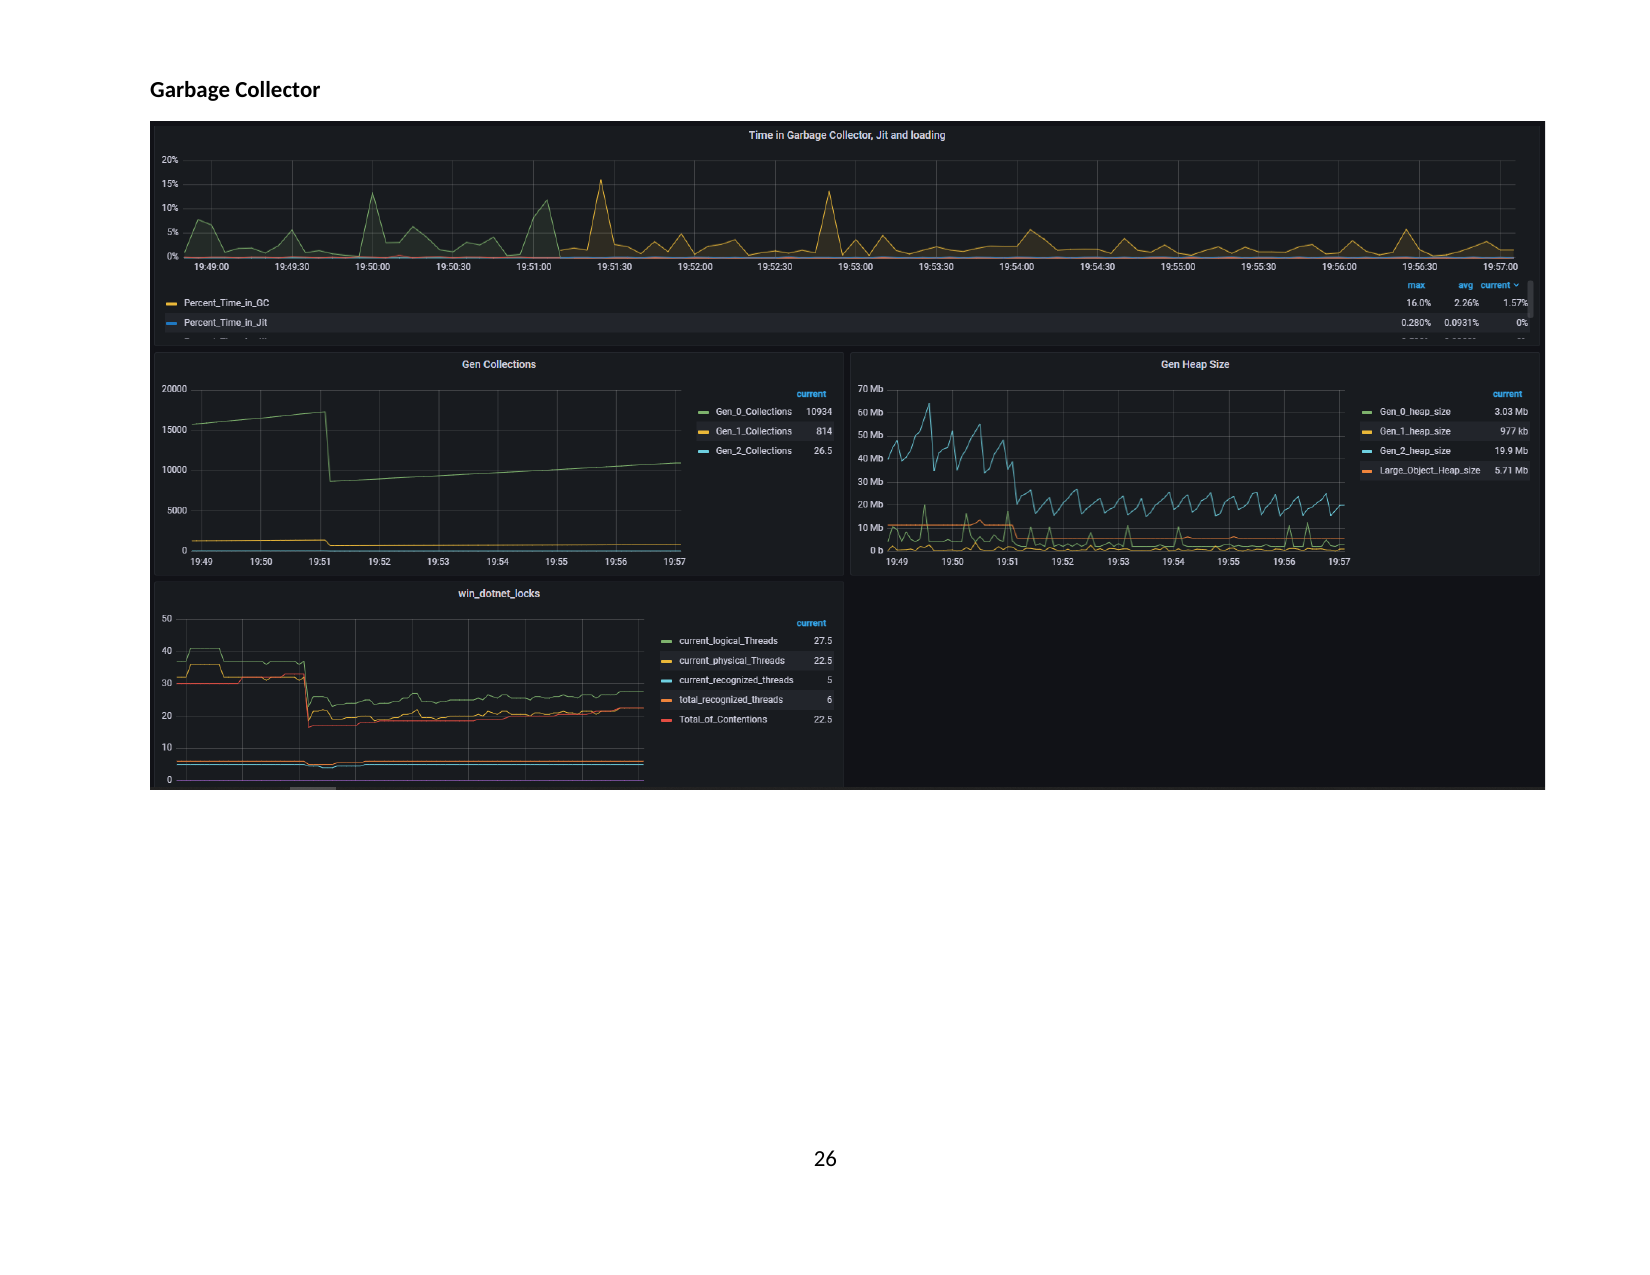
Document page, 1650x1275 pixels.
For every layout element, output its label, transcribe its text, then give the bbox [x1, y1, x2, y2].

picture [150, 121, 1546, 790]
text Garbage Collector [150, 75, 1575, 103]
